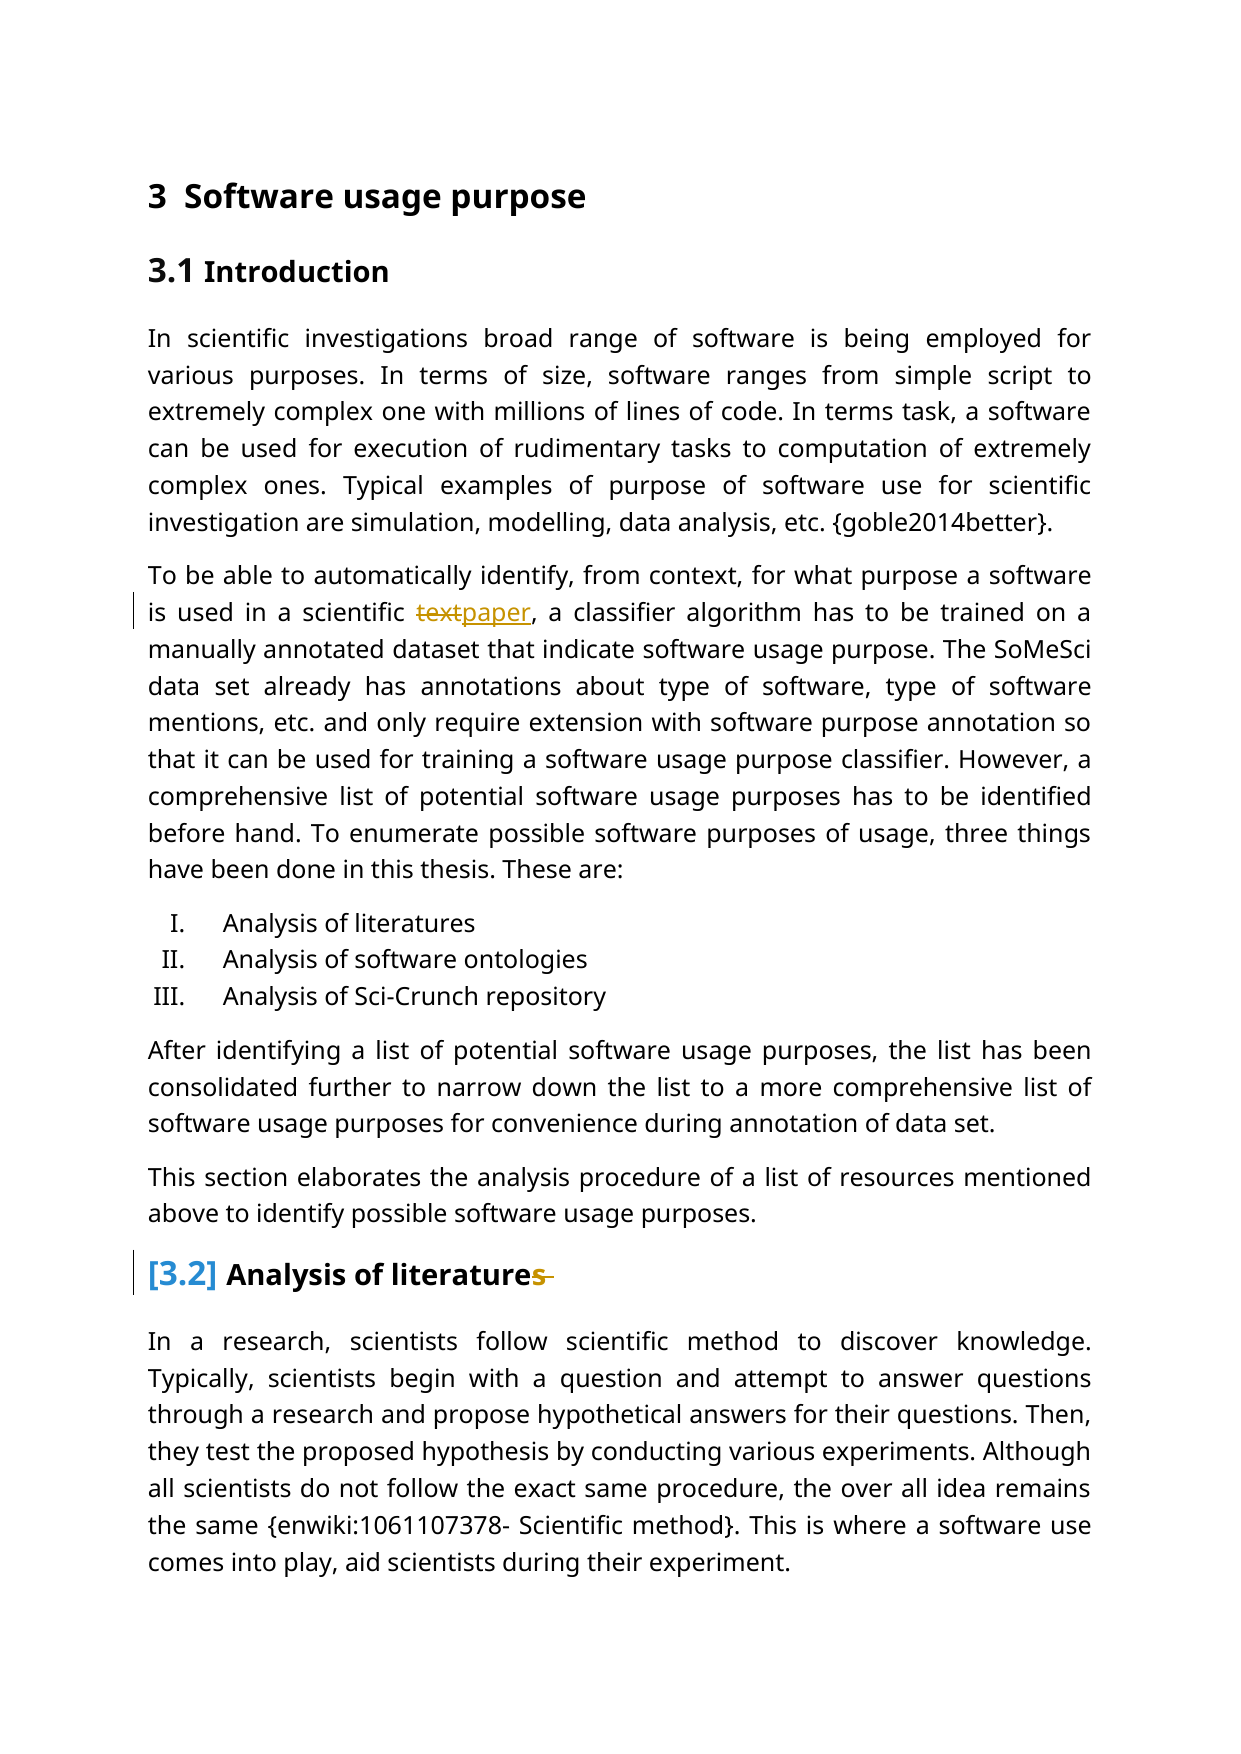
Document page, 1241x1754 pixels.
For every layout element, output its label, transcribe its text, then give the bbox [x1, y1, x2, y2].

list Analysis of Sci-Crunch repository [185, 979, 1093, 1013]
subtitle Analysis of literature [148, 1249, 1093, 1295]
text To be able to automatically identify, from context, for what purpose a software is used in a scientific , a classifier algorithm has to be trained on a manually annotated dataset that indicate software usage purpose. The SoMeSci data set already has annotations about type of software, type of software mentions, etc. and only require extension with software purpose annotation so that it can be used for training a software usage purpose classifier. However, a comprehensive list of potential software usage purposes has to be identified before hand. To enumerate possible software purposes of usage, three things have been done in this thesis. These are: [148, 558, 1093, 886]
text In scientific investigations broad range of software is being employed for various purposes. In terms of size, software ranges from simple script to extremely complex one with millions of lines of code. In terms task, a software can be used for execution of rudimentary tasks to computation of extremely complex ones. Typical examples of purpose of software use for scientific investigation are simulation, modelling, data analysis, etc. {goble2014better}. [148, 321, 1093, 538]
list Analysis of literatures [185, 905, 1093, 939]
list Analysis of software ontologies [185, 942, 1093, 976]
text After identifying a list of potential software usage purposes, the list has been consolidated further to narrow down the list to a more comprehensive list of software usage purposes for convenience during annotation of data set. [148, 1032, 1093, 1140]
subtitle Software usage purpose [148, 173, 1093, 218]
subtitle Introduction [148, 247, 1093, 292]
text This section elaborates the analysis procedure of a list of resources mentioned above to identify possible software usage purposes. [148, 1159, 1093, 1230]
text In a research, scientists follow scientific method to discover knowledge. Typically, scientists begin with a question and attempt to answer questions through a research and propose hypothetical answers for their questions. Then, they test the proposed hypothesis by conducting various experiments. Although all scientists do not follow the exact same procedure, the over all idea remains the same {enwiki:1061107378- Scientific method}. This is where a software use comes into play, aid scientists during their experiment. [148, 1323, 1093, 1578]
